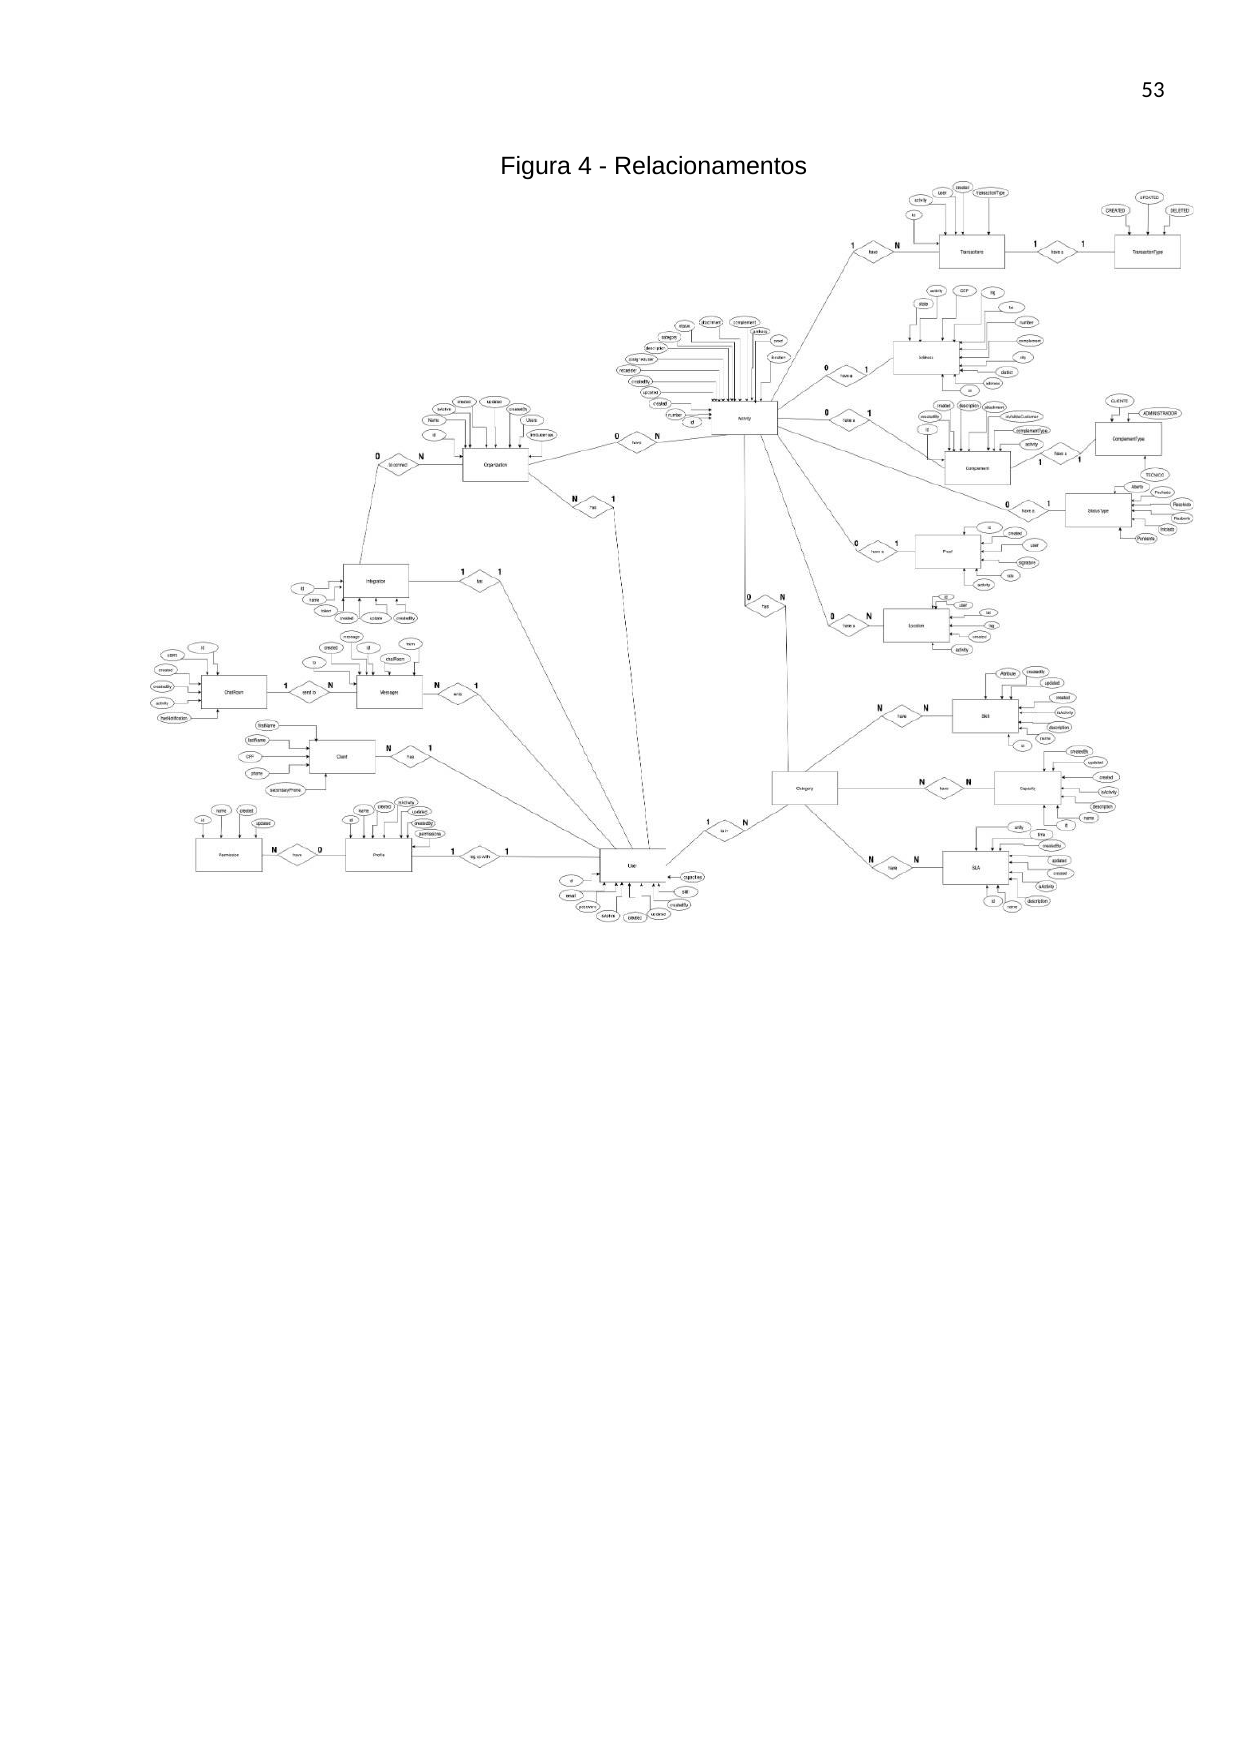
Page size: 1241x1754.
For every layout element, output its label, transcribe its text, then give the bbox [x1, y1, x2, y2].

text Figura 4 - Relacionamentos [150, 151, 1164, 181]
picture [150, 181, 1194, 923]
